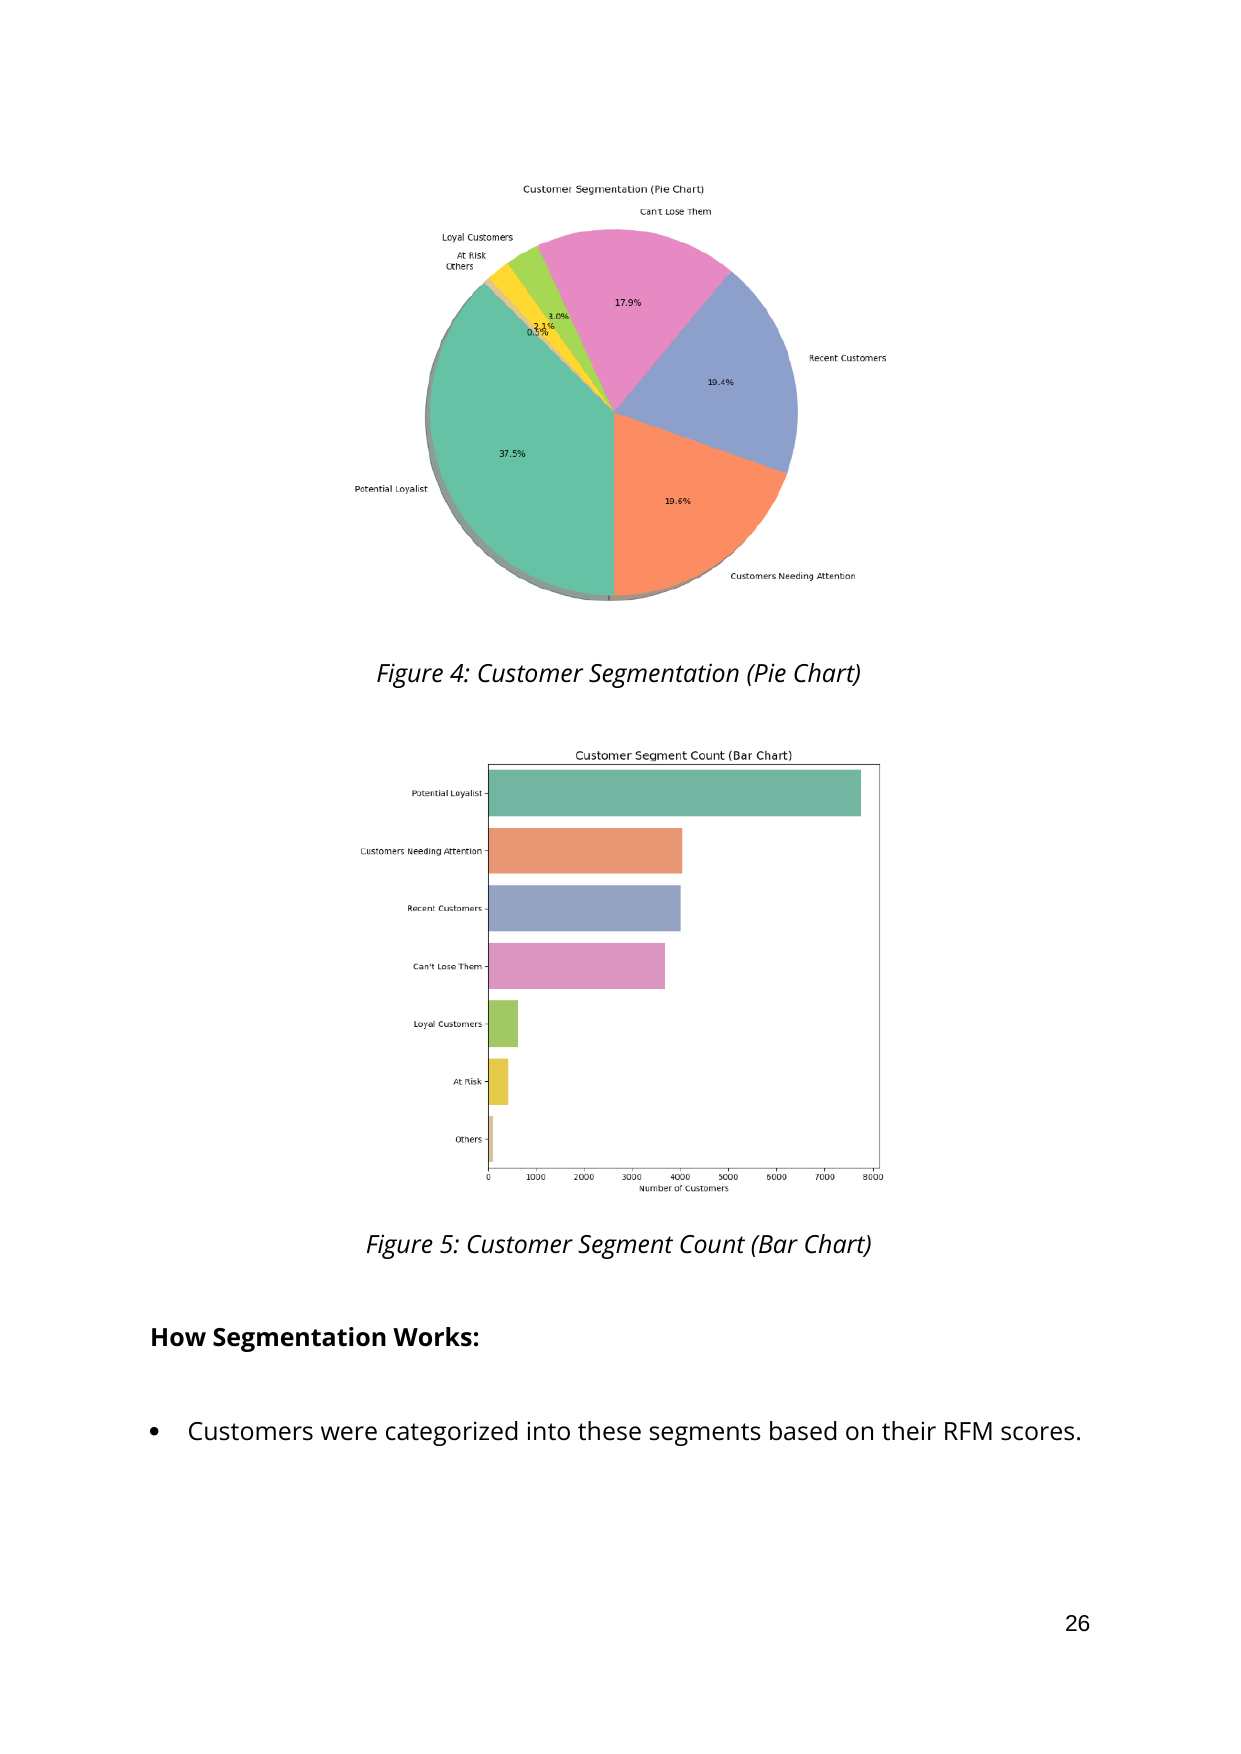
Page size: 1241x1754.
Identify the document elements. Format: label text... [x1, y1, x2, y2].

picture [353, 177, 887, 622]
list Customers were categorized into these segments based on their RFM scores. [150, 1413, 1090, 1447]
text How Segmentation Works: [150, 1320, 1090, 1354]
picture [354, 748, 887, 1193]
